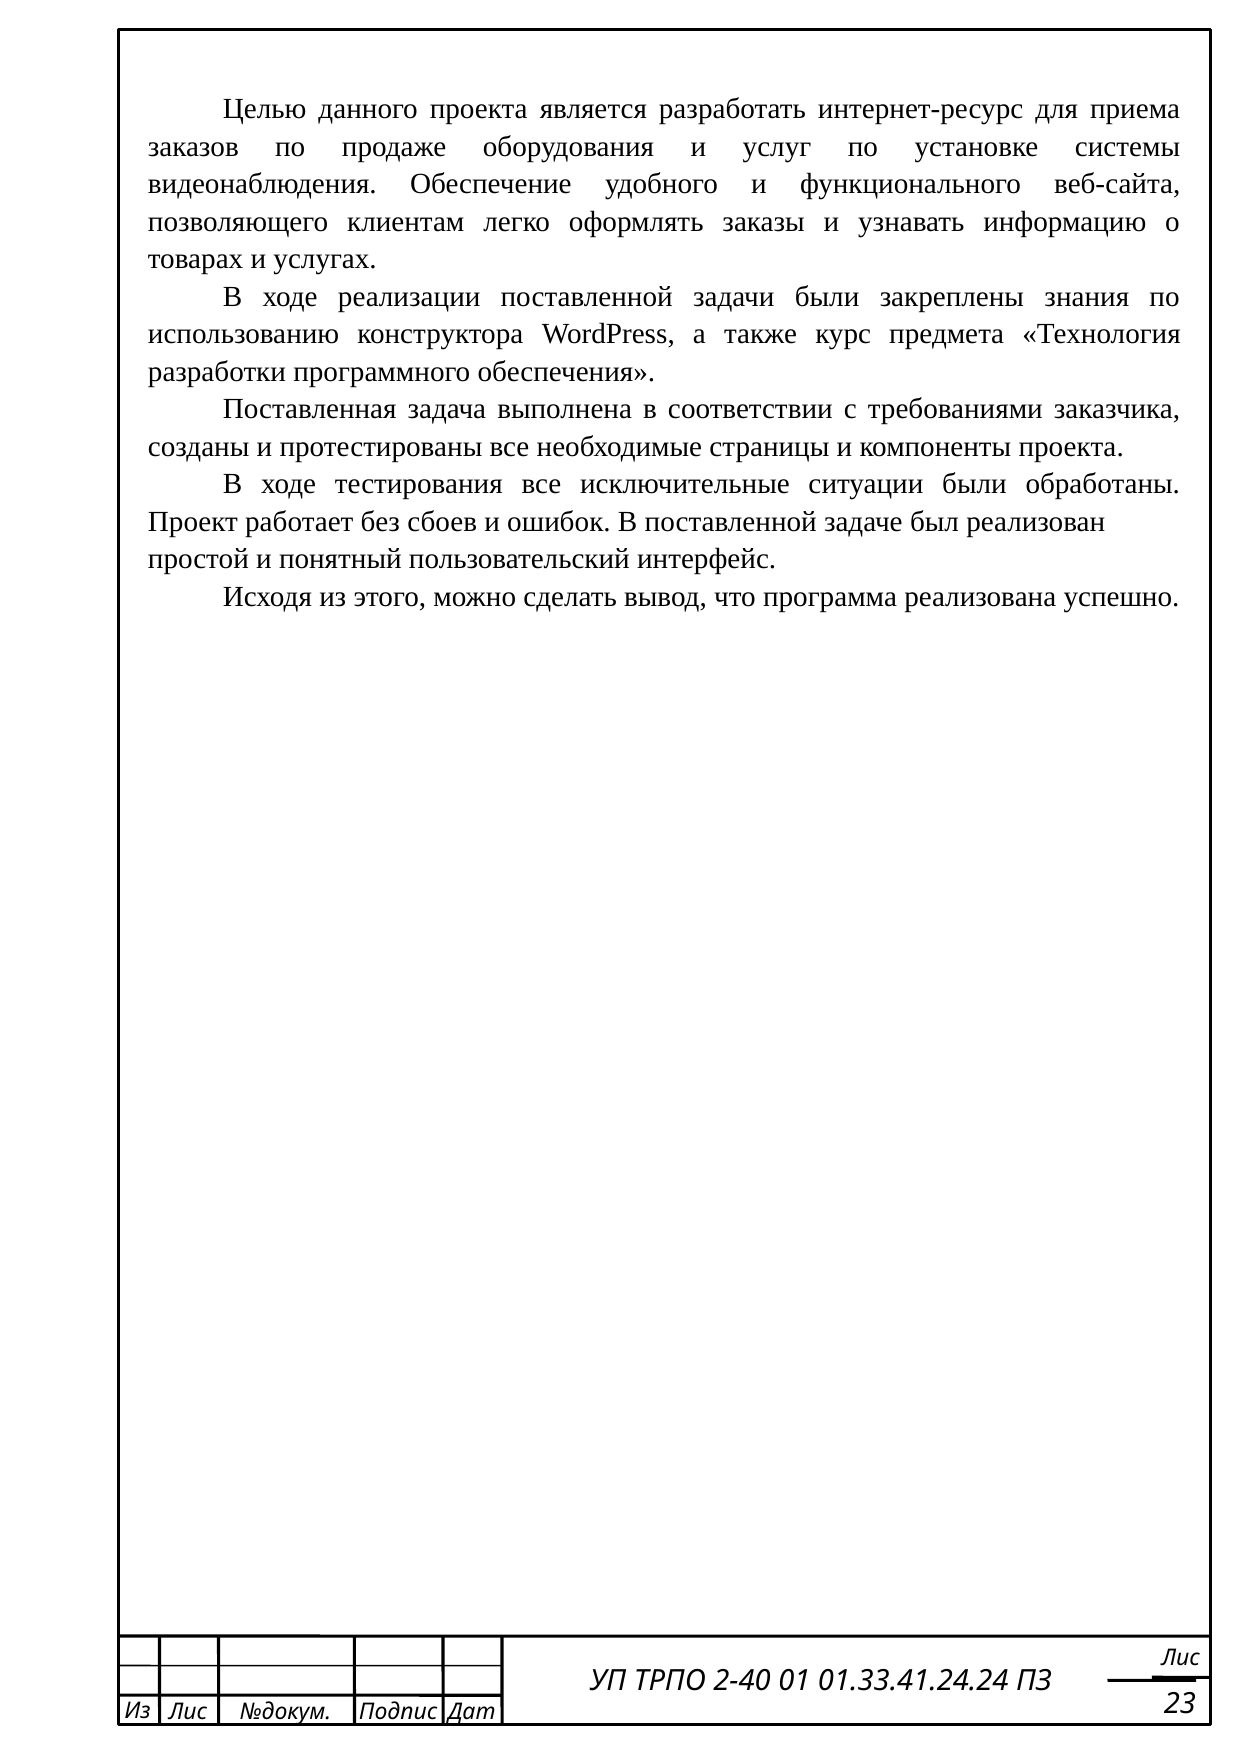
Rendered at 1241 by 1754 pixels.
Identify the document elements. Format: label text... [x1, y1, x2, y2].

text простой и понятный пользовательский интерфейс. [148, 539, 1181, 576]
text В ходе тестирования все исключительные ситуации были обработаны. Проект работает без сбоев и ошибок. В поставленной задаче был реализован [148, 464, 1181, 539]
text В ходе реализации поставленной задачи были закреплены знания по использованию конструктора WordPress, а также курс предмета «Технология разработки программного обеспечения». [148, 276, 1181, 389]
text Поставленная задача выполнена в соответствии с требованиями заказчика, созданы и протестированы все необходимые страницы и компоненты проекта. [148, 389, 1181, 464]
text Исходя из этого, можно сделать вывод, что программа реализована успешно. [148, 576, 1181, 614]
text Целью данного проекта является разработать интернет-ресурс для приема заказов по продаже оборудования и услуг по установке системы видеонаблюдения. Обеспечение удобного и функционального веб-сайта, позволяющего клиентам легко оформлять заказы и узнавать информацию о товарах и услугах. [148, 89, 1181, 276]
